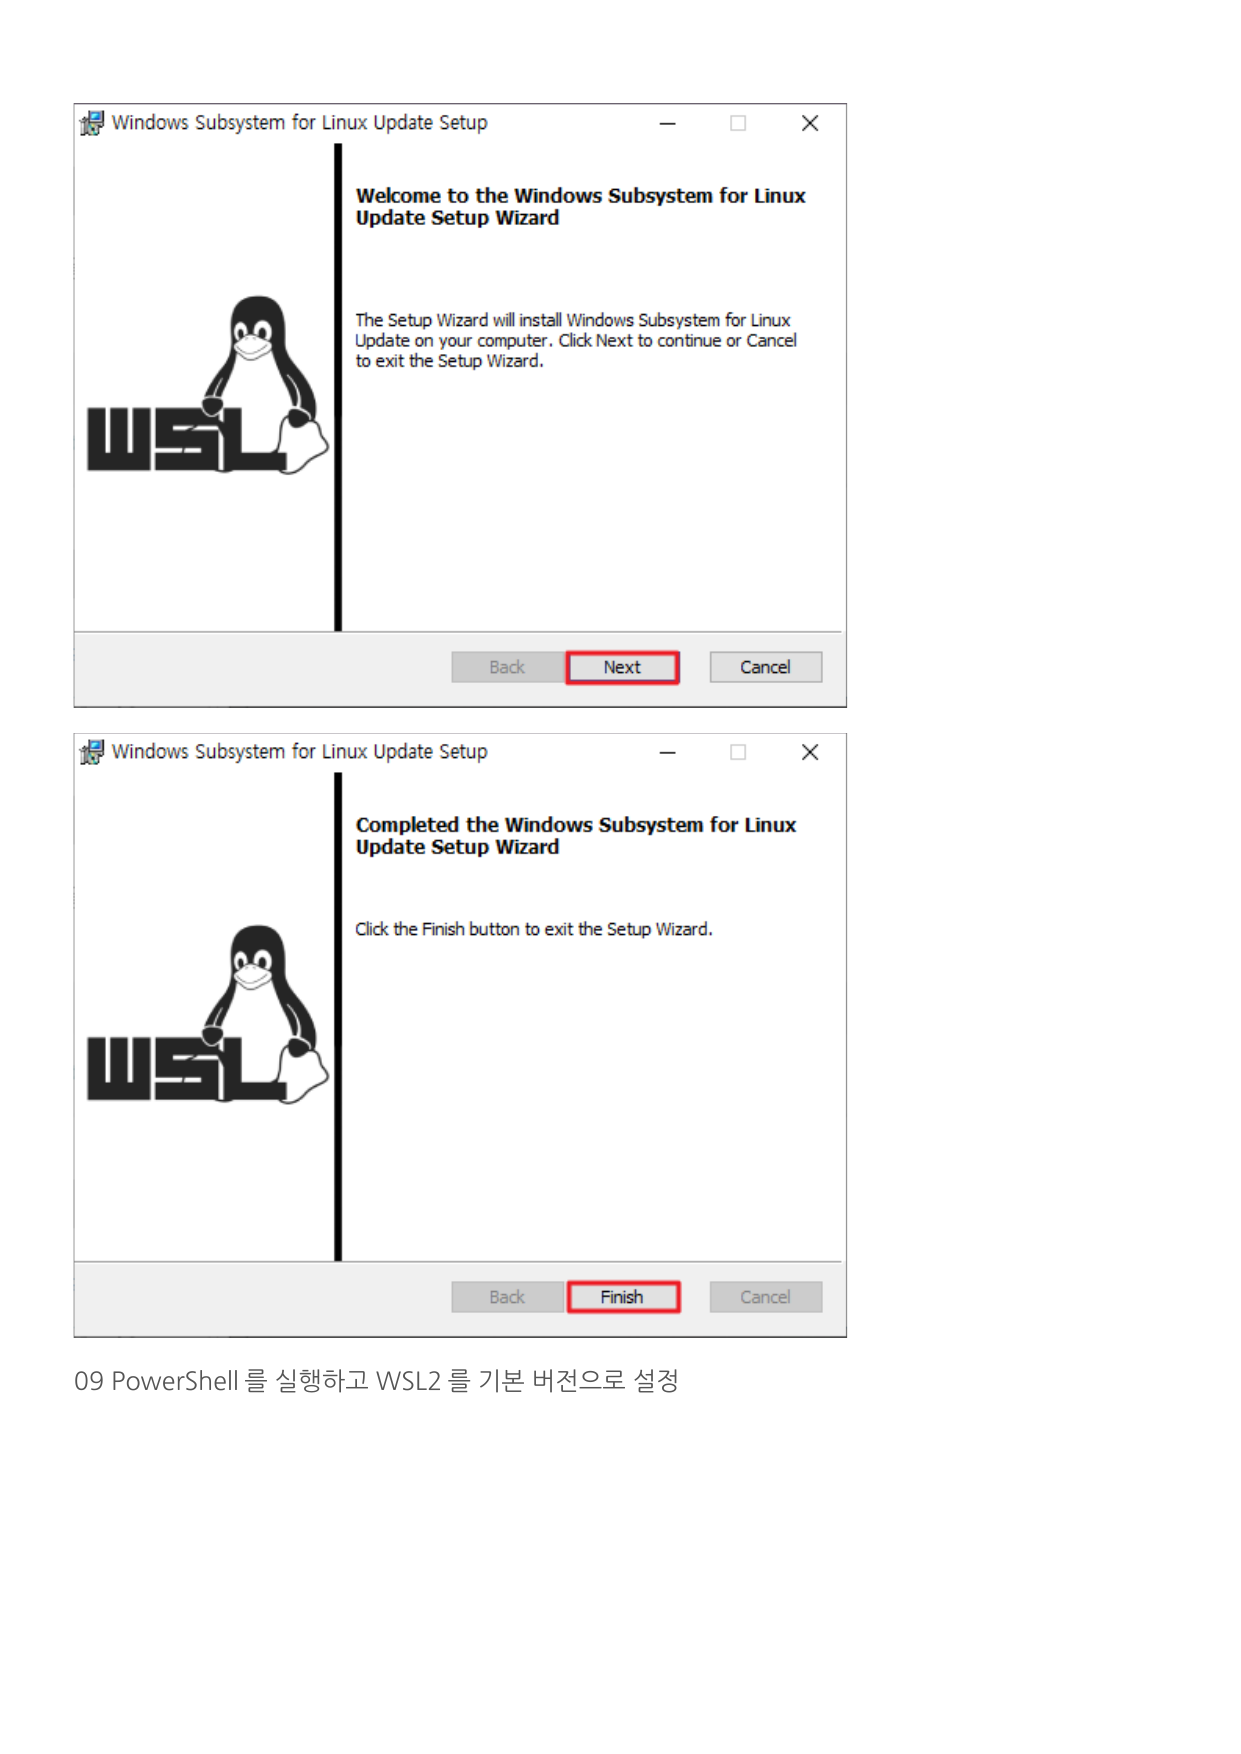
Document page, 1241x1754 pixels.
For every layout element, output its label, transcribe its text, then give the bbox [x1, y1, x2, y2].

picture [73, 103, 848, 708]
picture [73, 733, 848, 1338]
text 09 PowerShell를 실행하고 WSL2를 기본 버전으로 설정 [74, 1363, 1090, 1394]
